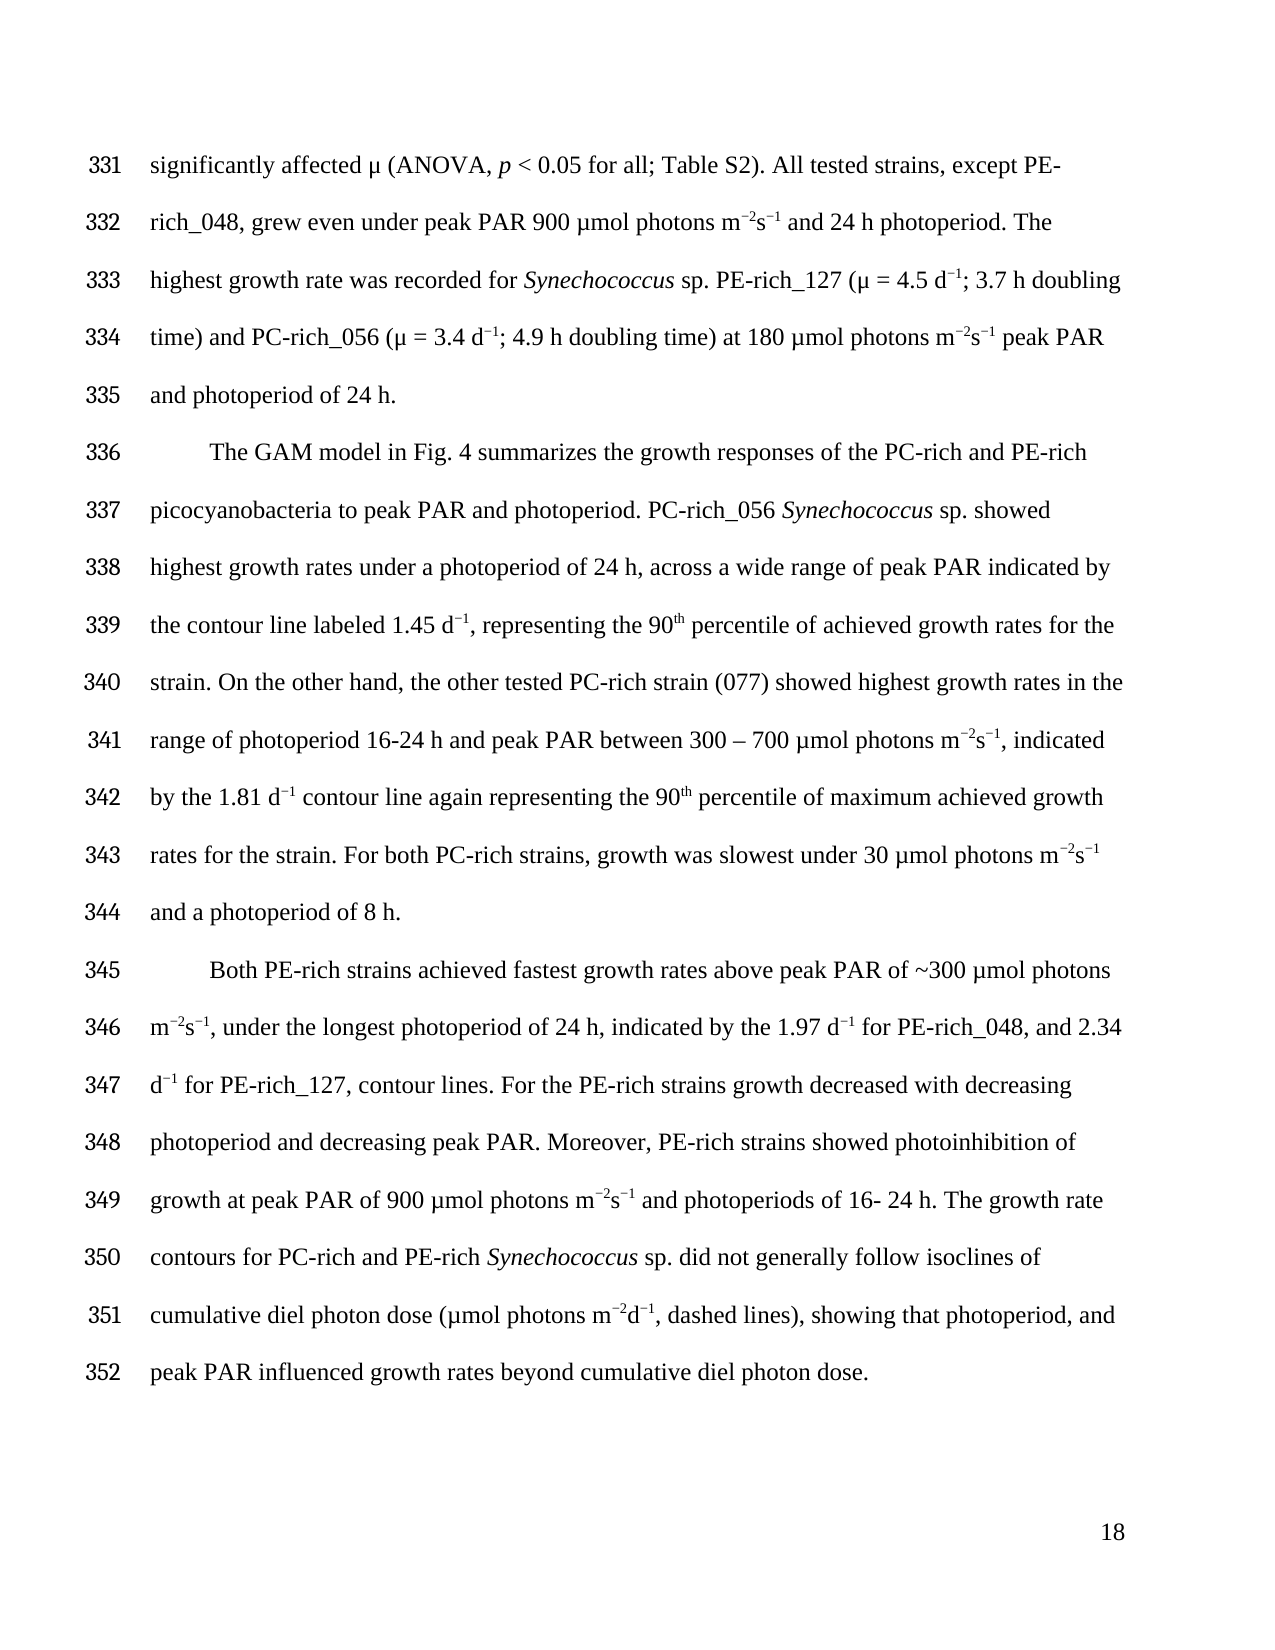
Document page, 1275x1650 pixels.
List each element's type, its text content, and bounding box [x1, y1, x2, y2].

text The GAM model in Fig. 4 summarizes the growth responses of the PC-rich and PE-rich picocyanobacteria to peak PAR and photoperiod. PC-rich_056 Synechococcus sp. showed highest growth rates under a photoperiod of 24 h, across a wide range of peak PAR indicated by the contour line labeled 1.45 d−1, representing the 90th percentile of achieved growth rates for the strain. On the other hand, the other tested PC-rich strain (077) showed highest growth rates in the range of photoperiod 16-24 h and peak PAR between 300 – 700 µmol photons m−2s−1, indicated by the 1.81 d−1 contour line again representing the 90th percentile of maximum achieved growth rates for the strain. For both PC-rich strains, growth was slowest under 30 µmol photons m−2s−1 and a photoperiod of 8 h. [150, 437, 1125, 926]
text Both PE-rich strains achieved fastest growth rates above peak PAR of ~300 µmol photons m−2s−1, under the longest photoperiod of 24 h, indicated by the 1.97 d−1 for PE-rich_048, and 2.34 d−1 for PE-rich_127, contour lines. For the PE-rich strains growth decreased with decreasing photoperiod and decreasing peak PAR. Moreover, PE-rich strains showed photoinhibition of growth at peak PAR of 900 µmol photons m−2s−1 and photoperiods of 16- 24 h. The growth rate contours for PC-rich and PE-rich Synechococcus sp. did not generally follow isoclines of cumulative diel photon dose (µmol photons m−2d−1, dashed lines), showing that photoperiod, and peak PAR influenced growth rates beyond cumulative diel photon dose. [150, 955, 1125, 1386]
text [150, 150, 1125, 409]
